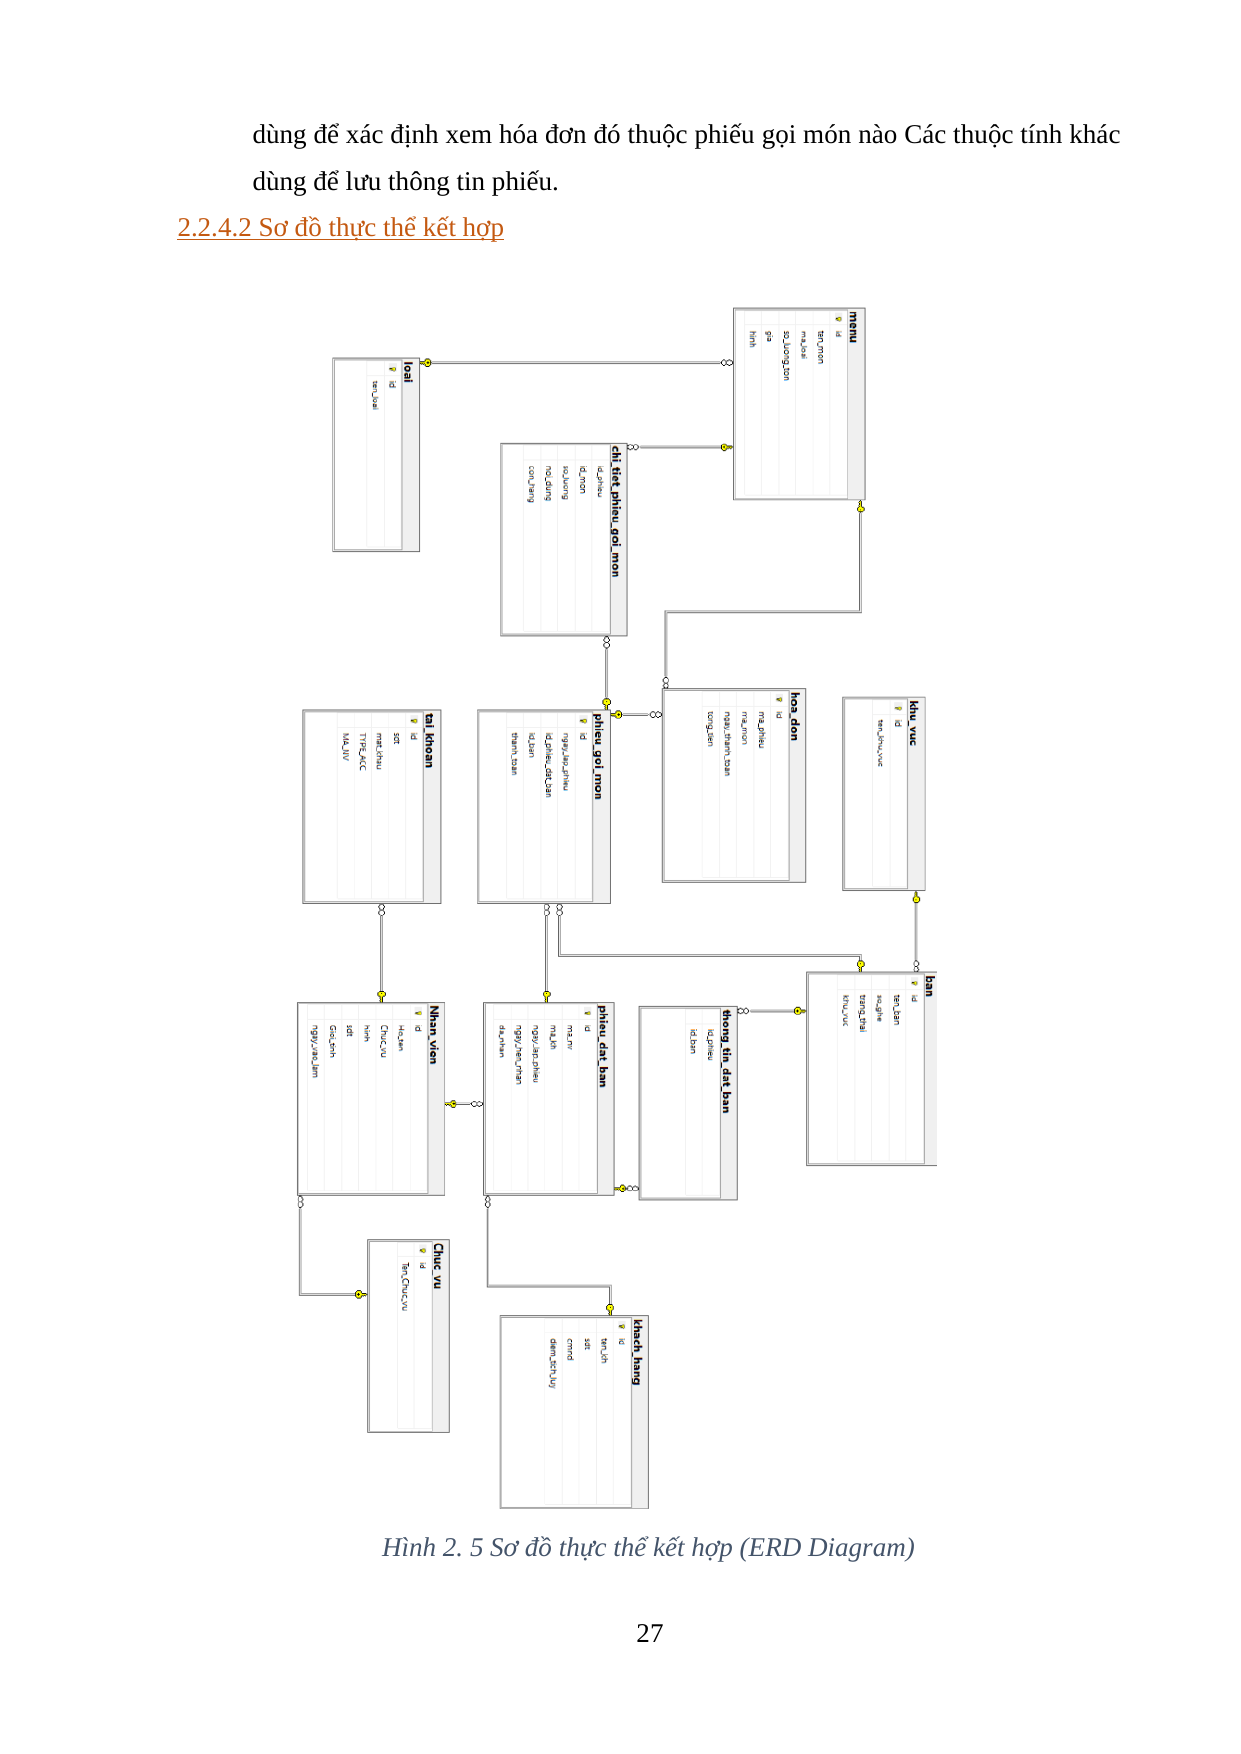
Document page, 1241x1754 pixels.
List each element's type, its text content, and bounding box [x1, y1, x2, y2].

picture [277, 260, 937, 1530]
subtitle 2.2.4.2 Sơ đồ thực thể kết hợp [177, 211, 1122, 243]
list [215, 118, 1122, 196]
text Hình 2. 5 Sơ đồ thực thể kết hợp (ERD Diagram) [177, 1531, 1122, 1562]
